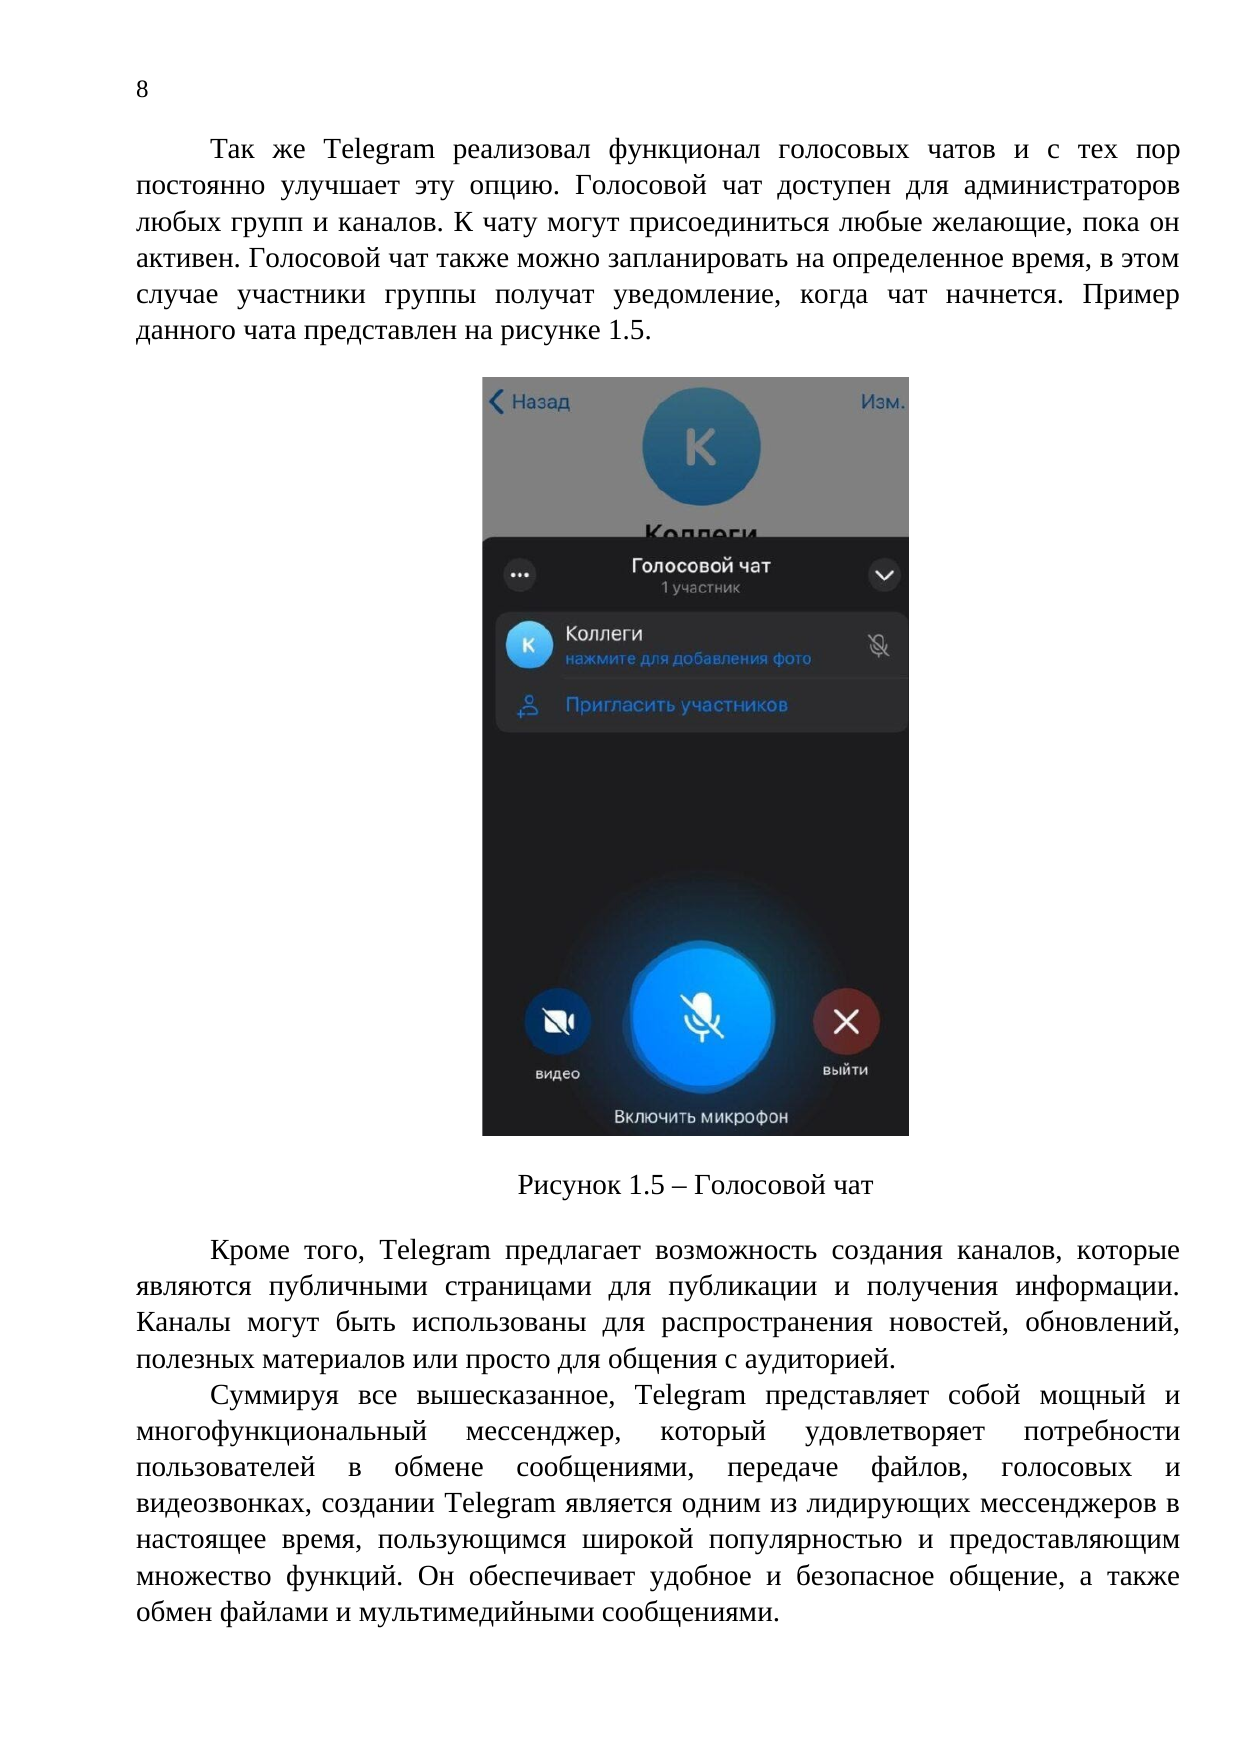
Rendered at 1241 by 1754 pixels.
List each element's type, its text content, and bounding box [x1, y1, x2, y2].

picture [482, 377, 909, 1136]
text Так же Telegram реализовал функционал голосовых чатов и с тех пор постоянно улучшает эту опцию. Голосовой чат доступен для администраторов любых групп и каналов. К чату могут присоединиться любые желающие, пока он активен. Голосовой чат также можно запланировать на определенное время, в этом случае участники группы получат уведомление, когда чат начнется. Пример данного чата представлен на рисунке 1.5. [136, 131, 1181, 346]
text Суммируя все вышесказанное, Telegram представляет собой мощный и многофункциональный мессенджер, который удовлетворяет потребности пользователей в обмене сообщениями, передаче файлов, голосовых и видеозвонках, создании Telegram является одним из лидирующих мессенджеров в настоящее время, пользующимся широкой популярностью и предоставляющим множество функций. Он обеспечивает удобное и безопасное общение, а также обмен файлами и мультимедийными сообщениями. [136, 1377, 1181, 1627]
text Кроме того, Telegram предлагает возможность создания каналов, которые являются публичными страницами для публикации и получения информации. Каналы могут быть использованы для распространения новостей, обновлений, полезных материалов или просто для общения с аудиторией. [136, 1232, 1181, 1374]
text Рисунок 1.5 – Голосовой чат [136, 1167, 1181, 1201]
